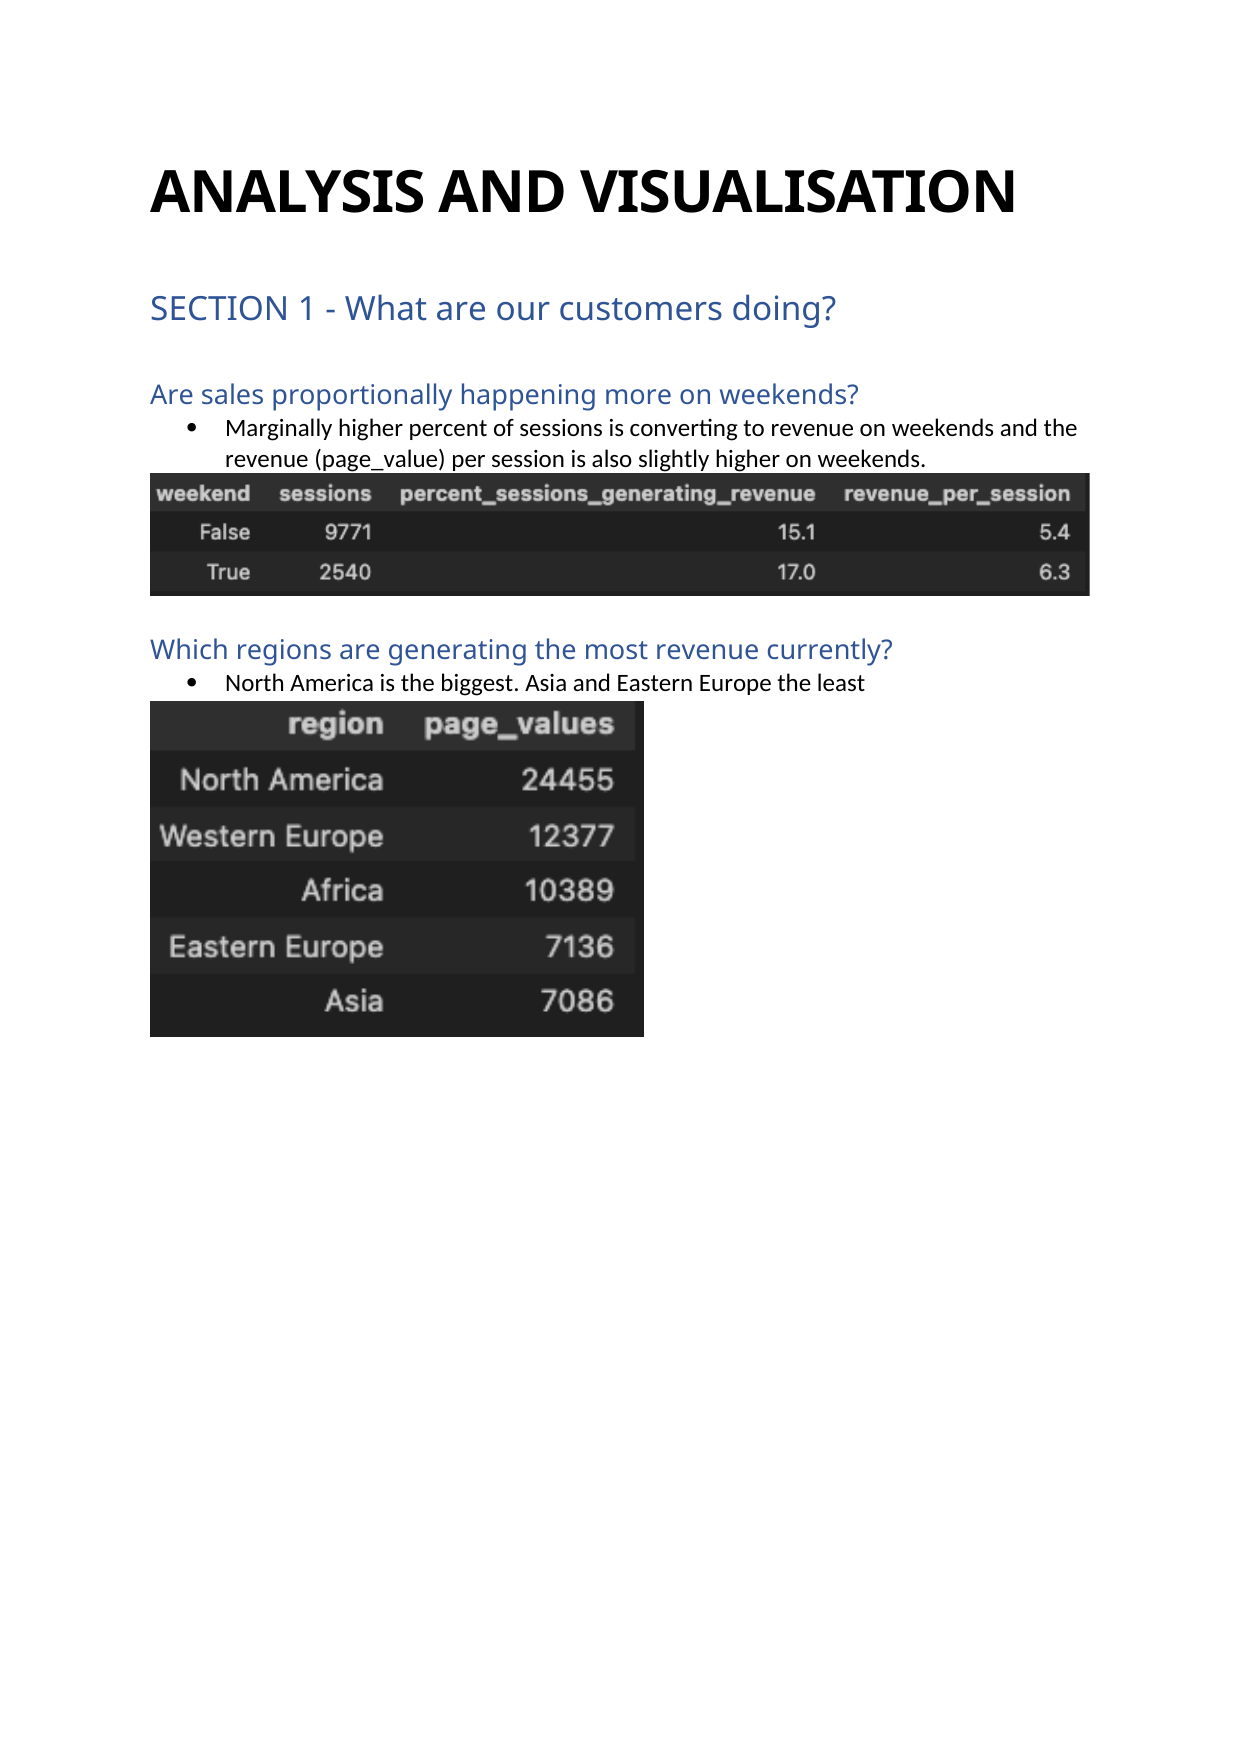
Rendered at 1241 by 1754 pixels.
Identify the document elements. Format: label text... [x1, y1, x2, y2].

picture [150, 473, 1090, 596]
list Marginally higher percent of sessions is converting to revenue on weekends and the revenue (page_value) per session is also slightly higher on weekends. [187, 412, 1090, 473]
list North America is the biggest. Asia and Eastern Europe the least [187, 667, 1090, 697]
title ANALYSIS AND VISUALISATION [150, 150, 1090, 229]
picture [150, 701, 644, 1037]
subtitle Are sales proportionally happening more on weekends? [150, 376, 1090, 412]
subtitle SECTION 1 - What are our customers doing? [150, 285, 1090, 330]
subtitle Which regions are generating the most revenue currently? [150, 630, 1090, 667]
